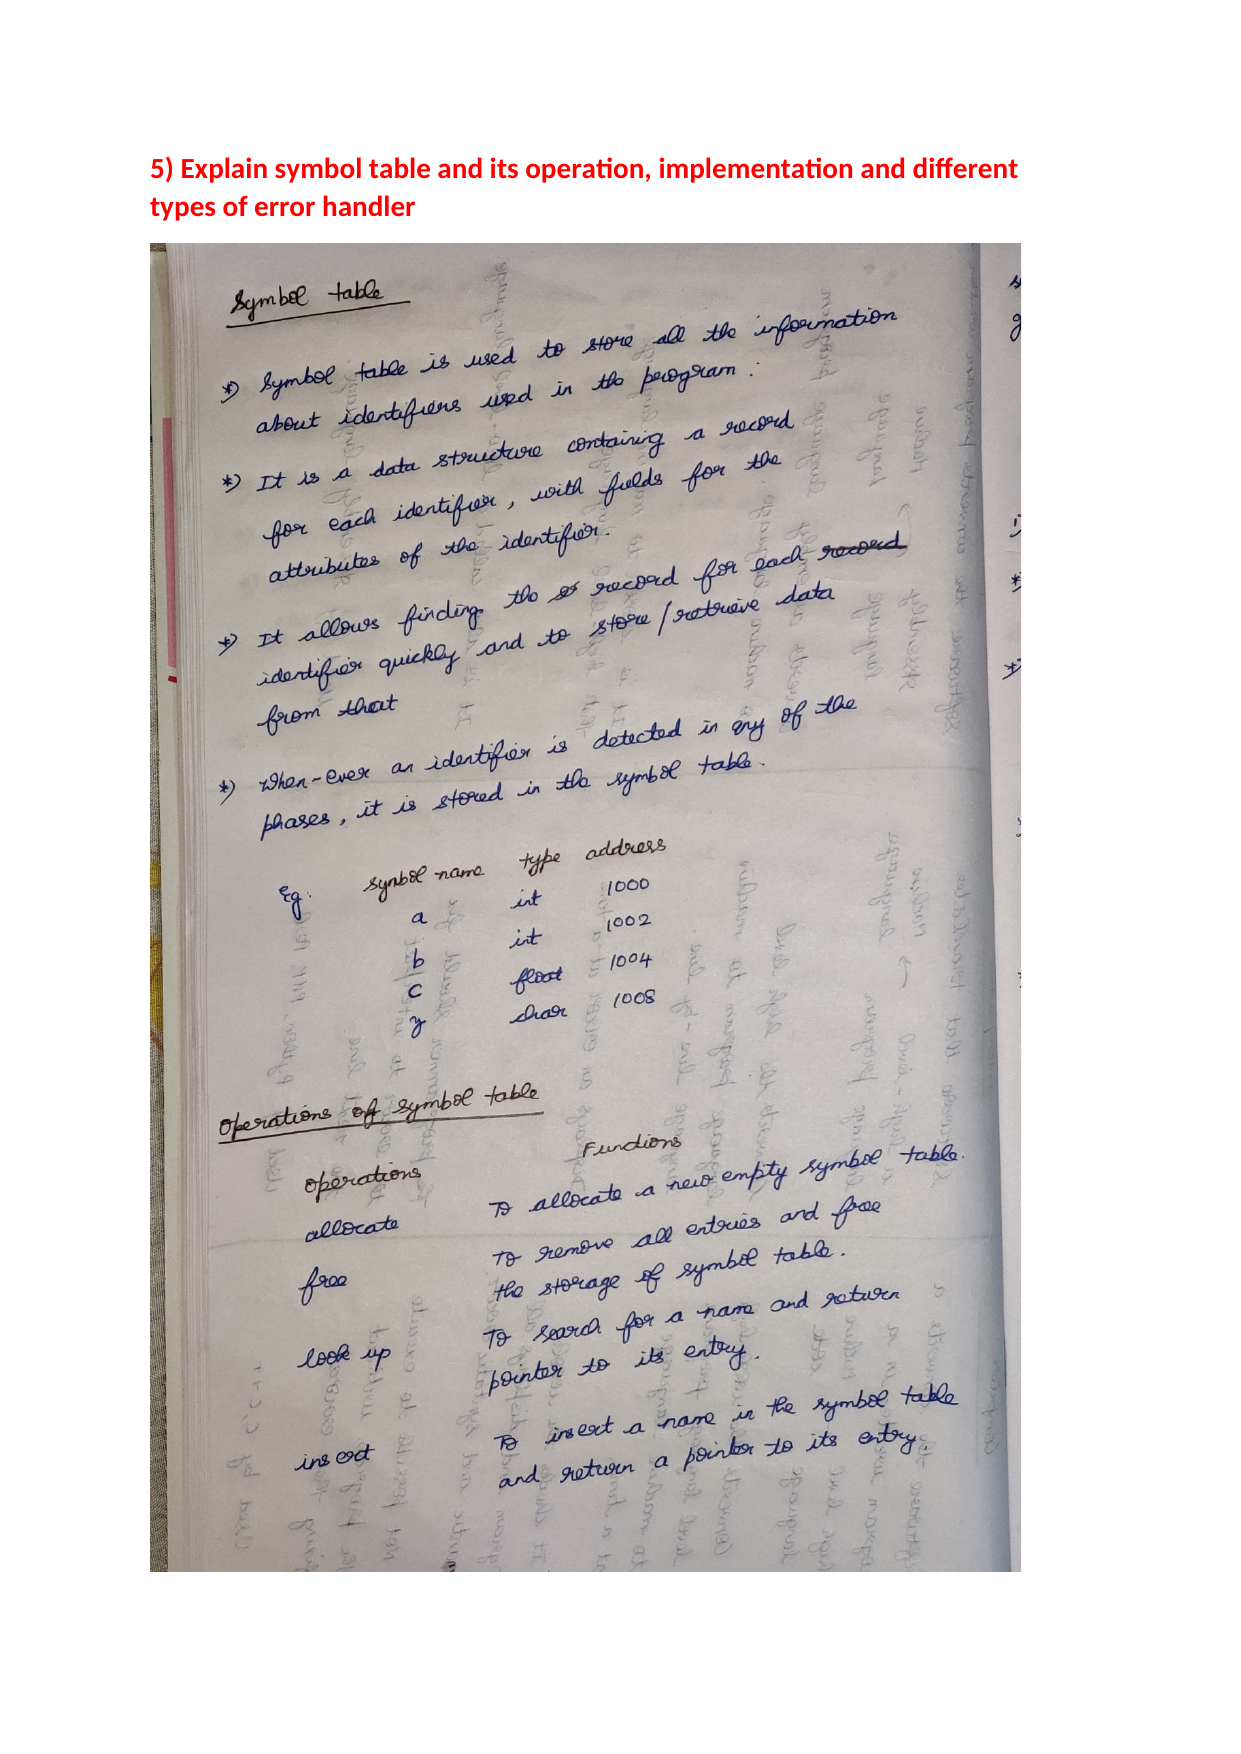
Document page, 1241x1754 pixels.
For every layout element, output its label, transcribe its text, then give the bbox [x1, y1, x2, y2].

picture [150, 243, 1022, 1572]
text 5) Explain symbol table and its operation, implementation and different types of error handler [150, 150, 1090, 224]
